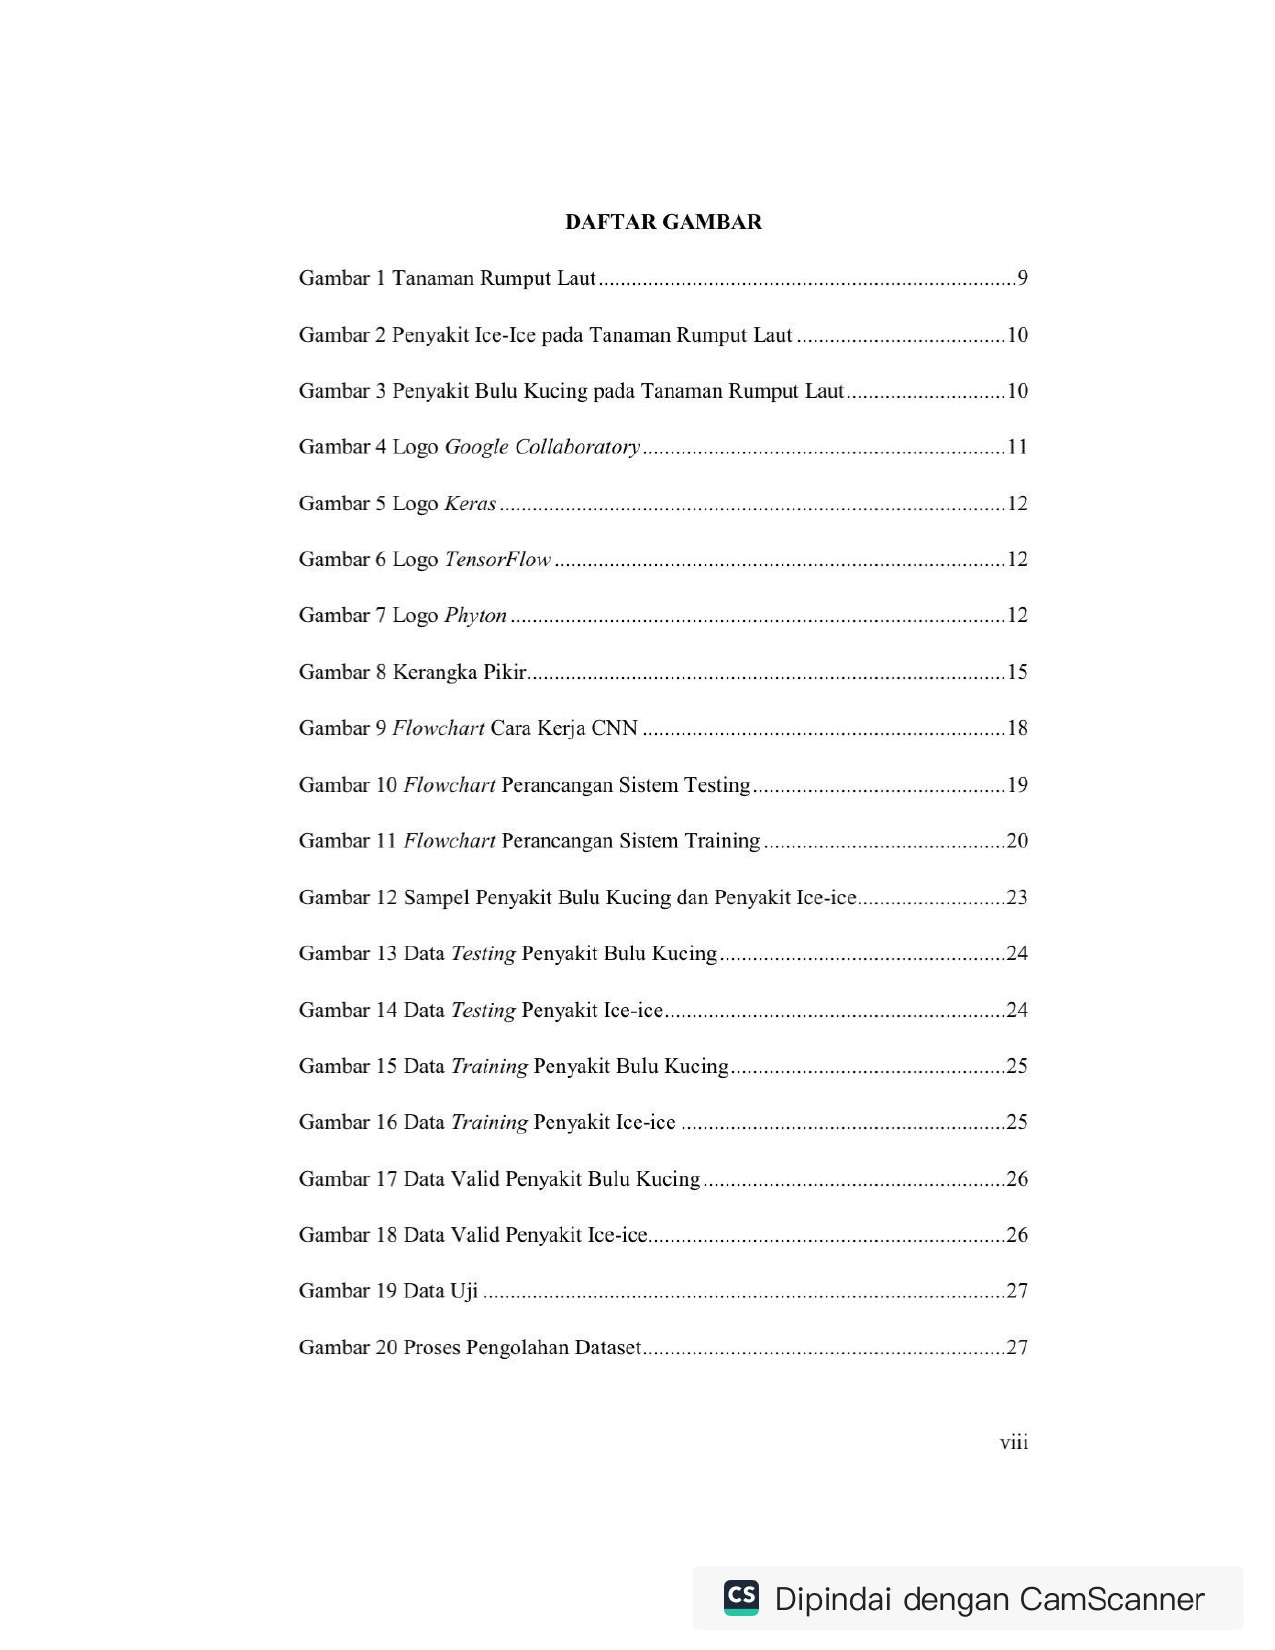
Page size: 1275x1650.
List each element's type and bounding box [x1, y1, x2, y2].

picture [692, 1566, 1244, 1630]
picture [297, 212, 1037, 1451]
